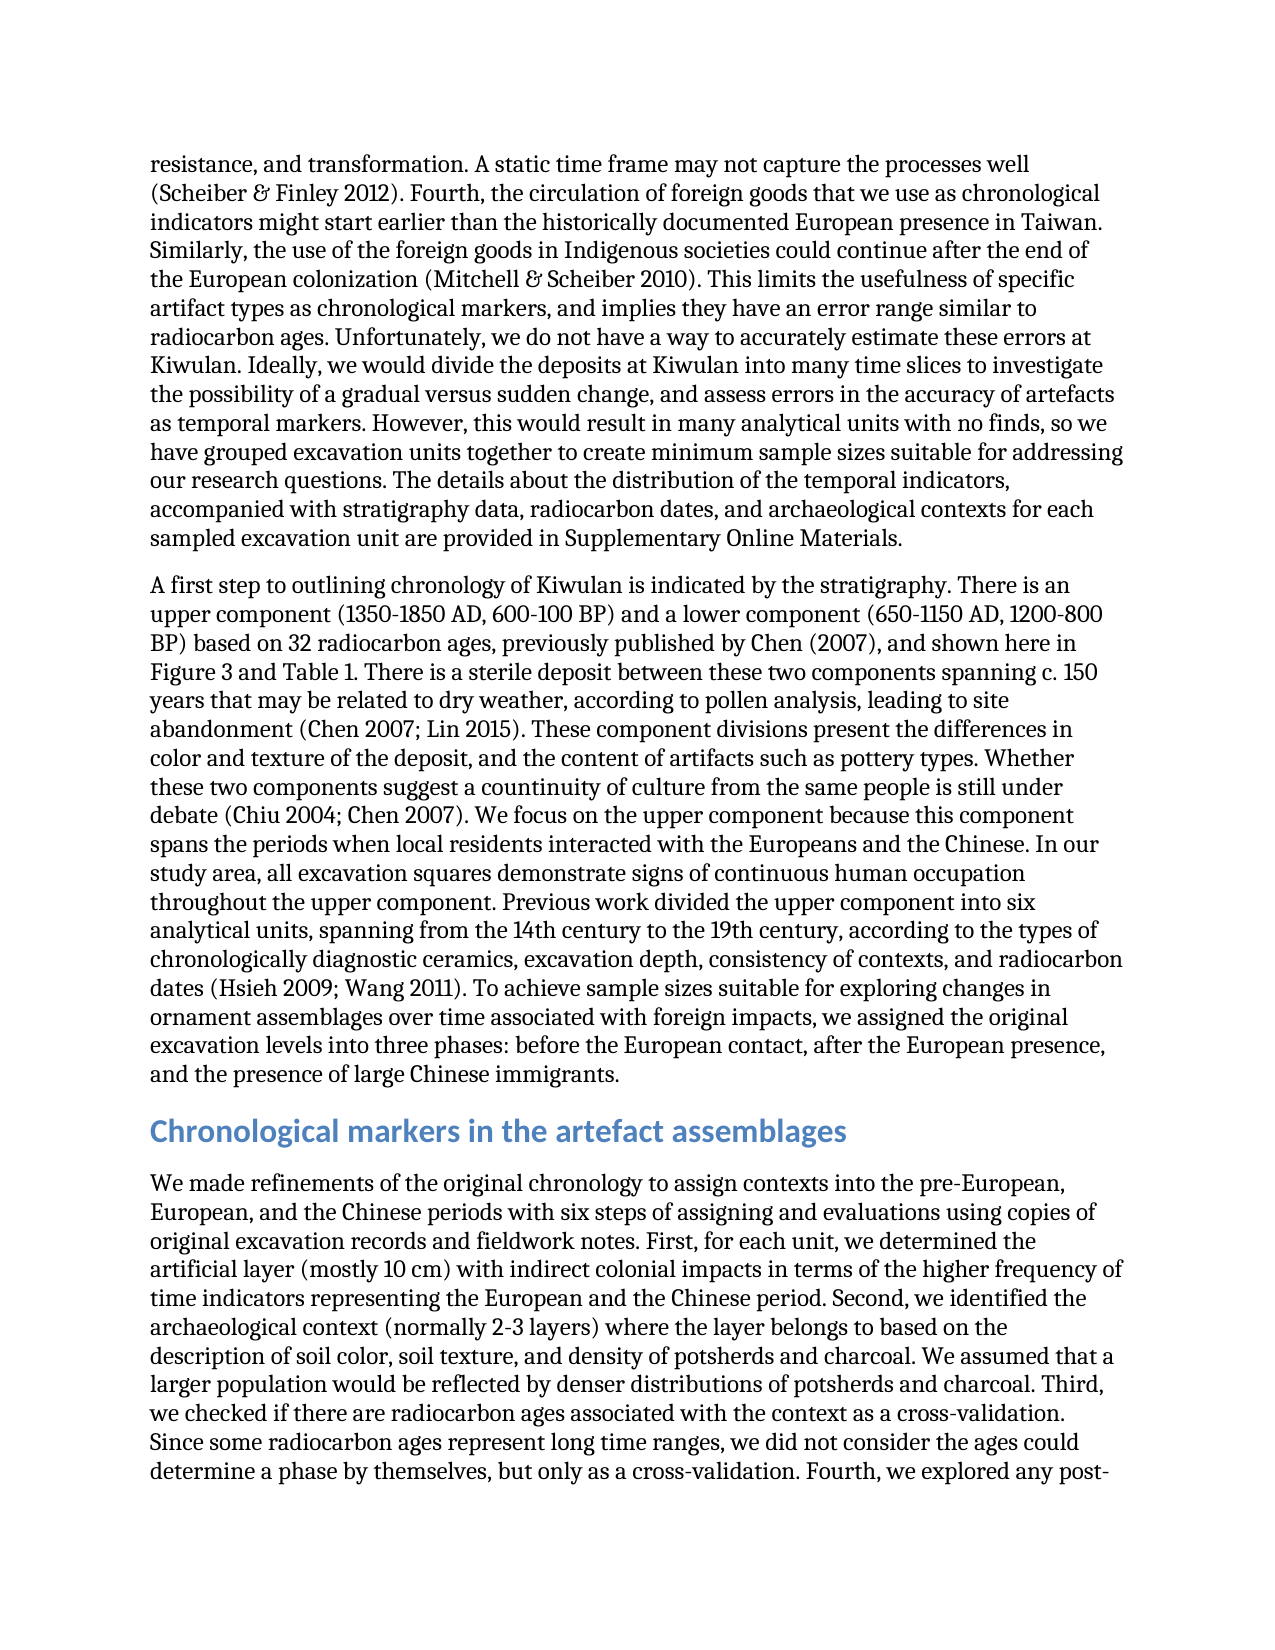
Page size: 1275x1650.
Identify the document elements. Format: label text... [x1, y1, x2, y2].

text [150, 1169, 1125, 1485]
text A first step to outlining chronology of Kiwulan is indicated by the stratigraphy. There is an upper component (1350-1850 AD, 600-100 BP) and a lower component (650-1150 AD, 1200-800 BP) based on 32 radiocarbon ages, previously published by Chen (2007), and shown here in Figure 3 and Table 1. There is a sterile deposit between these two components spanning c. 150 years that may be related to dry weather, according to pollen analysis, leading to site abandonment (Chen 2007; Lin 2015). These component divisions present the differences in color and texture of the deposit, and the content of artifacts such as pottery types. Whether these two components suggest a countinuity of culture from the same people is still under debate (Chiu 2004; Chen 2007). We focus on the upper component because this component spans the periods when local residents interacted with the Europeans and the Chinese. In our study area, all excavation squares demonstrate signs of continuous human occupation throughout the upper component. Previous work divided the upper component into six analytical units, spanning from the 14th century to the 19th century, according to the types of chronologically diagnostic ceramics, excavation depth, consistency of contexts, and radiocarbon dates (Hsieh 2009; Wang 2011). To achieve sample sizes suitable for exploring changes in ornament assemblages over time associated with foreign impacts, we assigned the original excavation levels into three phases: before the European contact, after the European presence, and the presence of large Chinese immigrants. [150, 571, 1125, 1089]
subtitle Chronological markers in the artefact assemblages [150, 1109, 1125, 1150]
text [150, 150, 1125, 552]
